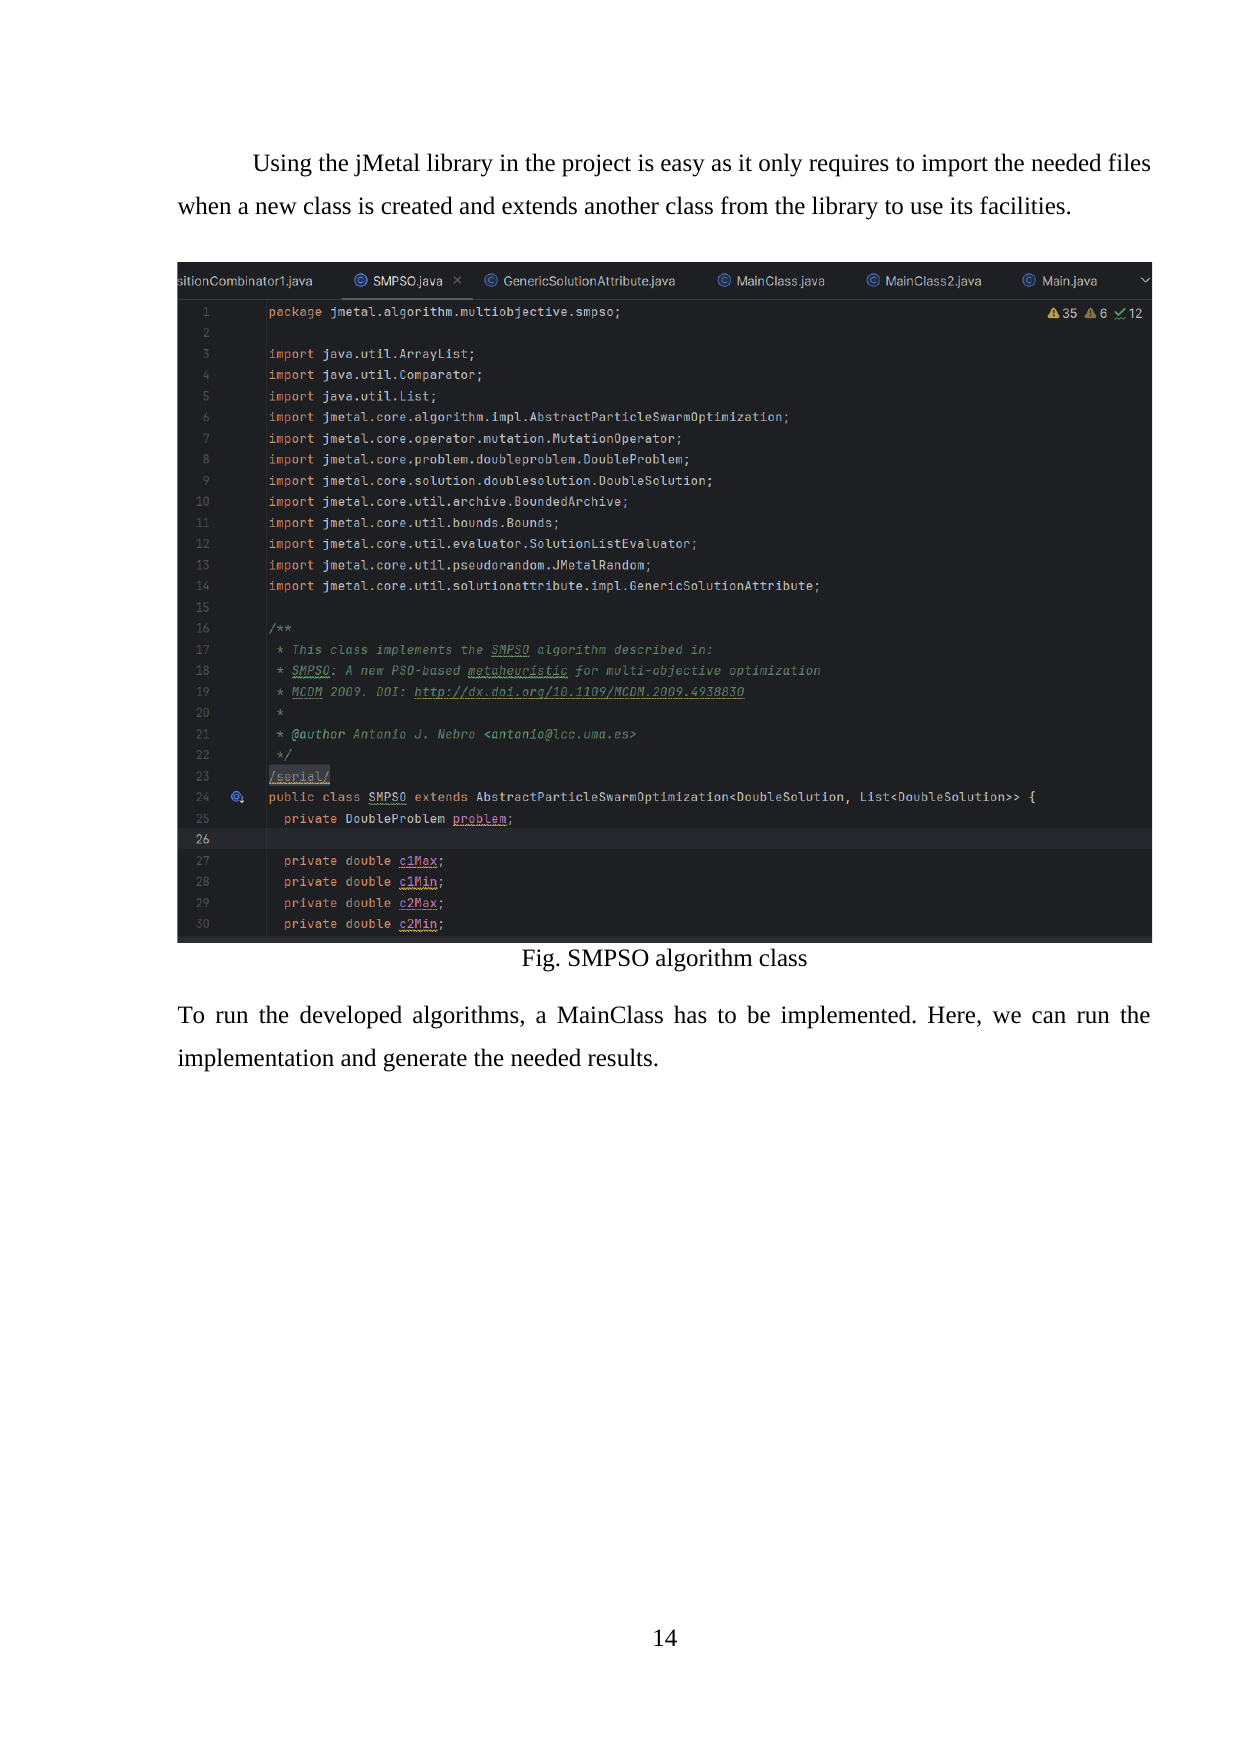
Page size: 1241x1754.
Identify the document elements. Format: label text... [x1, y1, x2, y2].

picture [177, 262, 1153, 943]
text Using the jMetal library in the project is easy as it only requires to import the needed files when a new class is created and extends another class from the library to use its facilities. [177, 148, 1152, 219]
text To run the developed algorithms, a MainClass has to be implemented. Here, we can run the implementation and generate the needed results. [177, 1000, 1152, 1072]
text Fig. SMPSO algorithm class [177, 943, 1152, 971]
